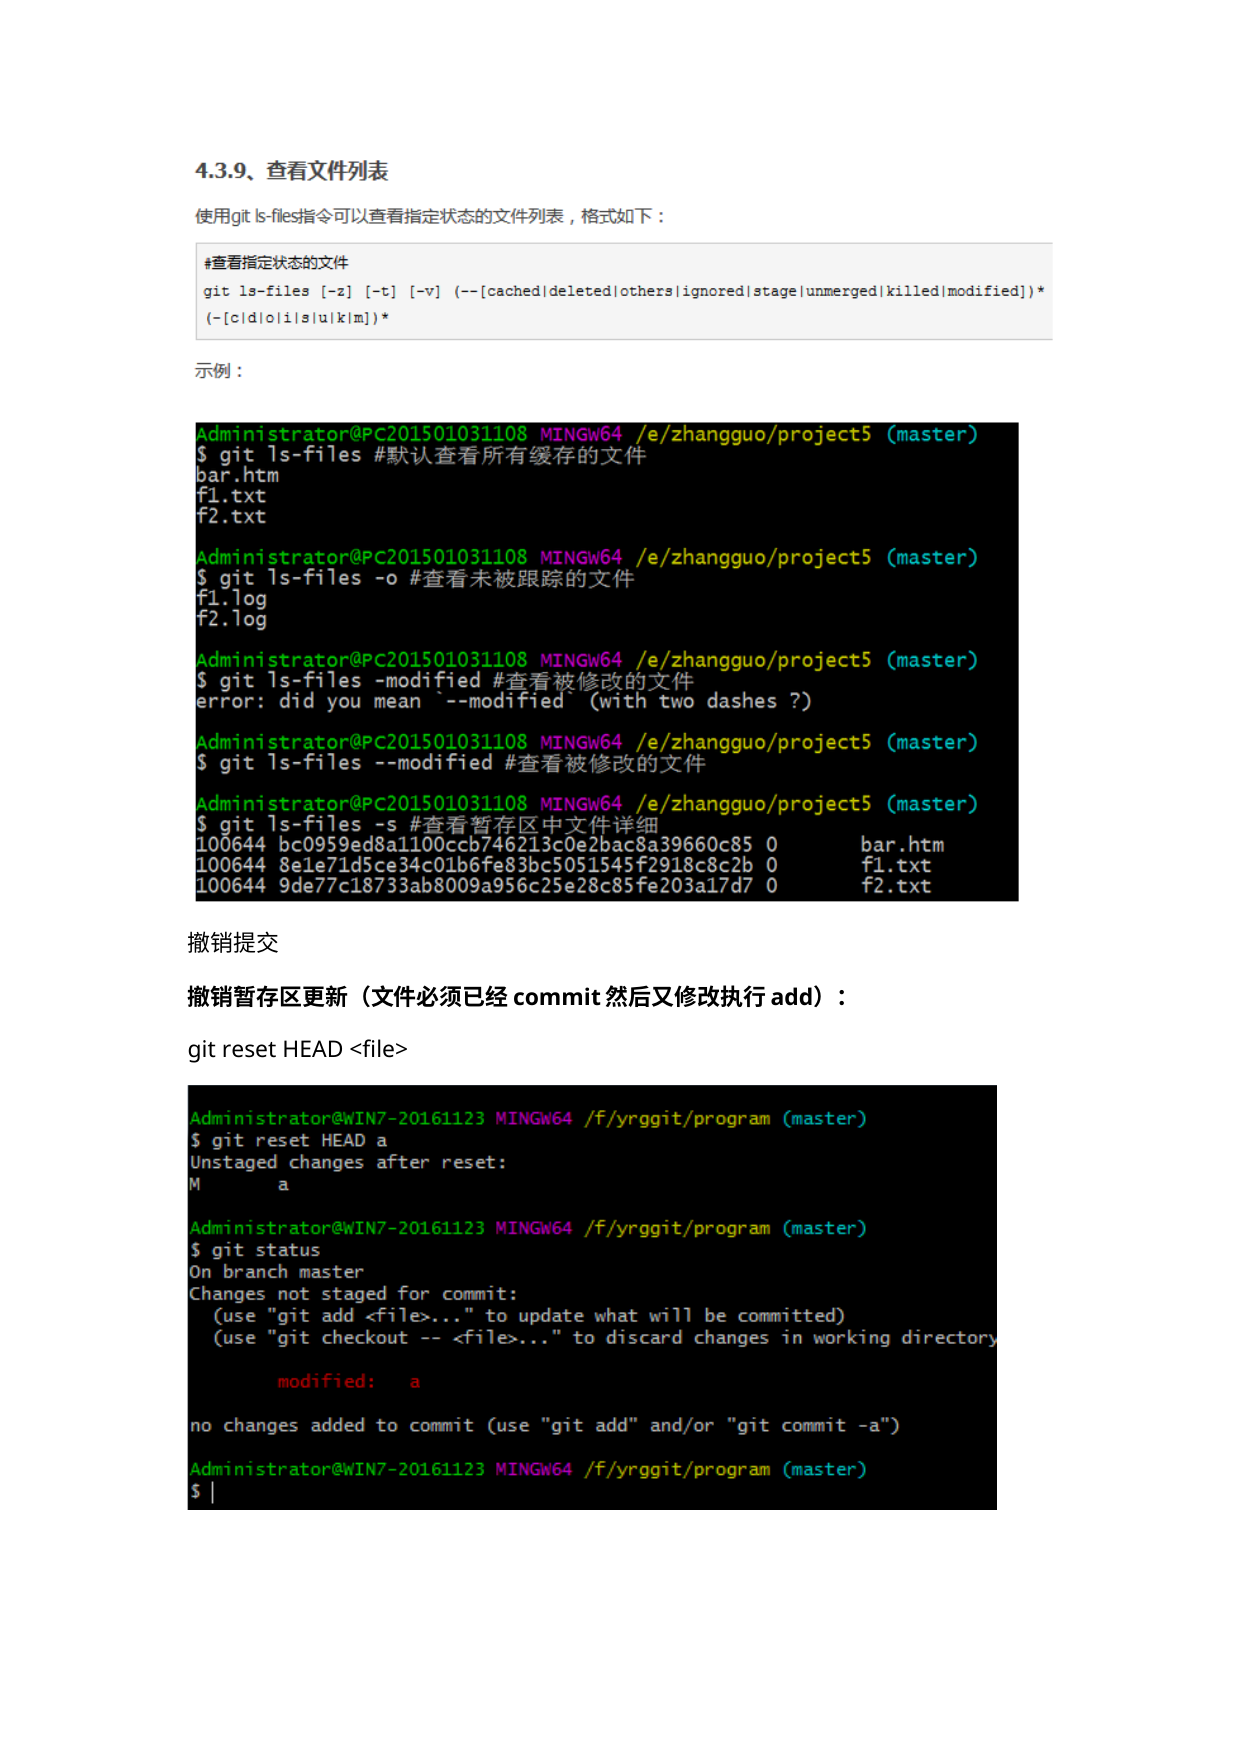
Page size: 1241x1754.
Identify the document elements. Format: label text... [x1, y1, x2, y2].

picture [187, 150, 1053, 904]
text 撤销暂存区更新（文件必须已经commit然后又修改执行add）： [187, 979, 1053, 1012]
text git reset HEAD <file> [187, 1033, 1053, 1064]
picture [187, 1085, 997, 1510]
text 撤销提交 [187, 925, 1053, 958]
